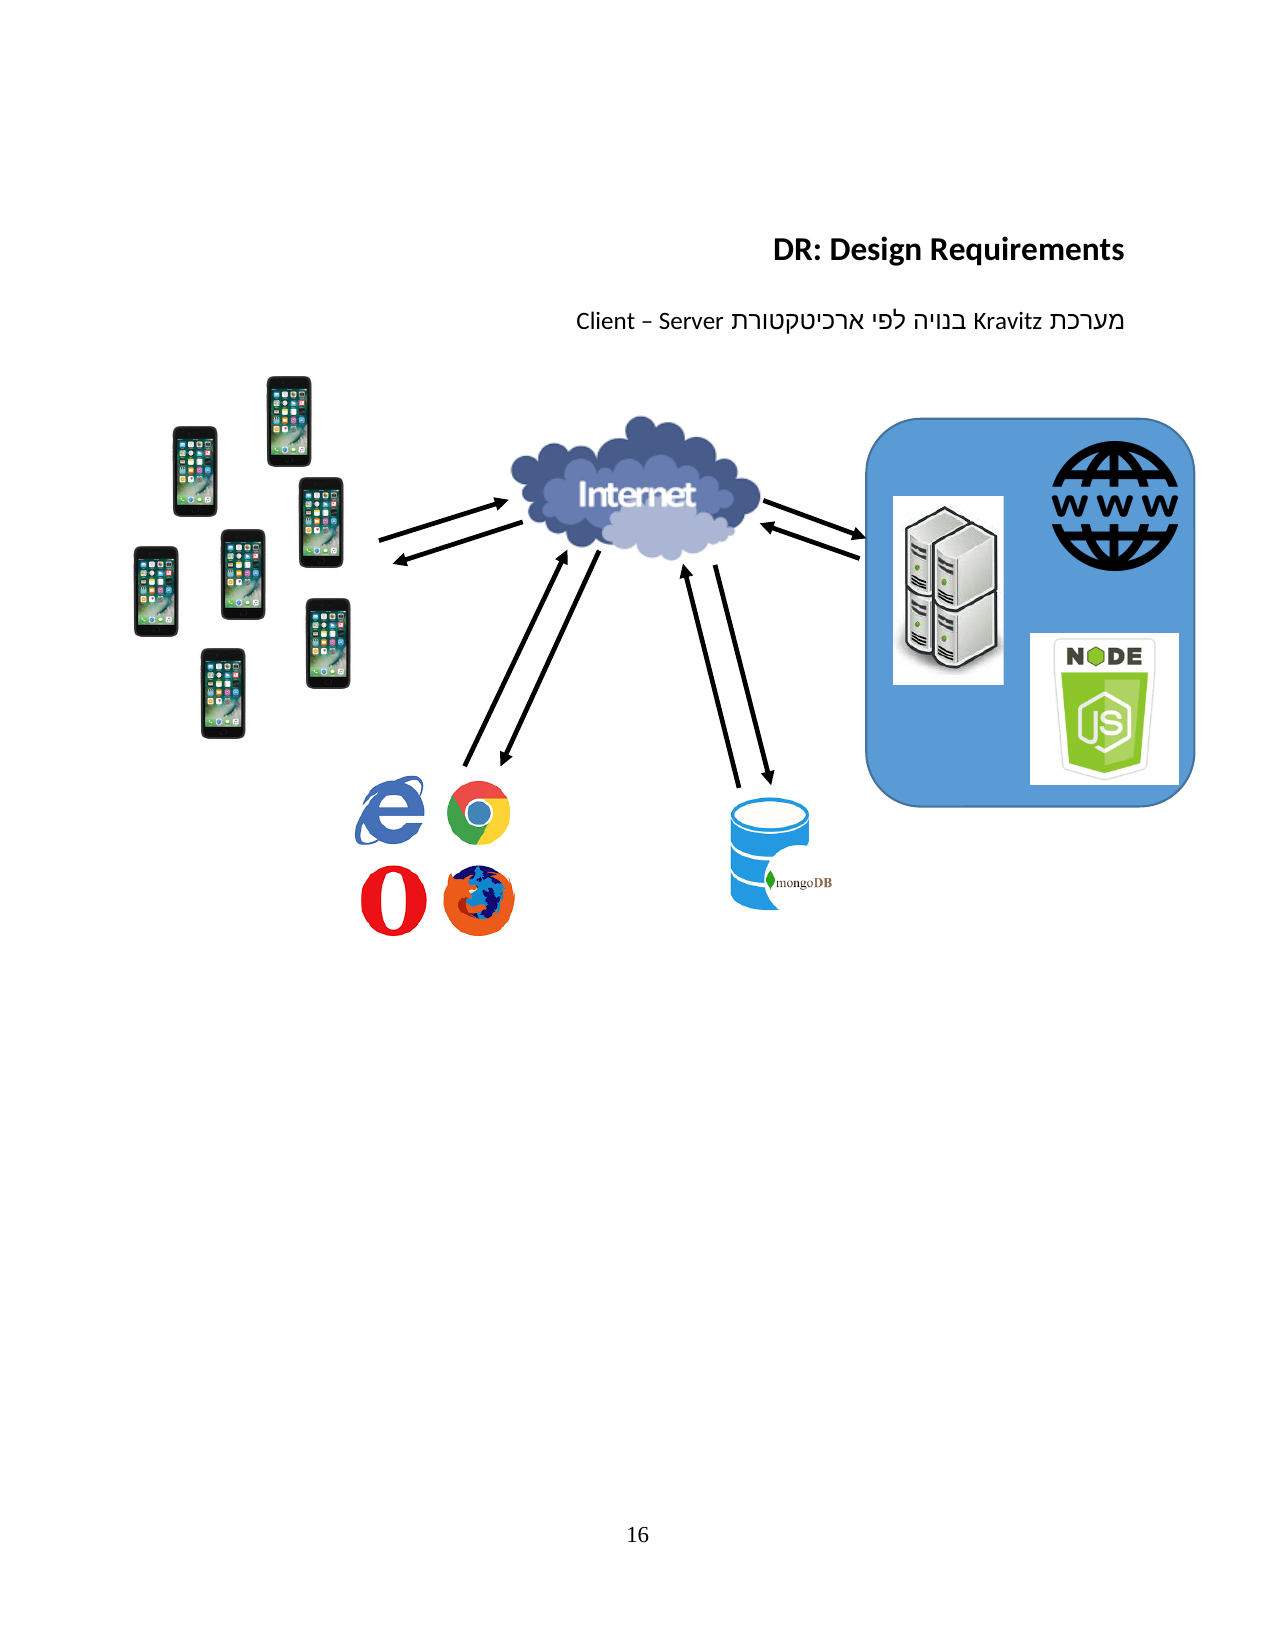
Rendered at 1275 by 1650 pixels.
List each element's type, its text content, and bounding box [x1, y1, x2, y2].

picture [1030, 633, 1179, 785]
picture [716, 791, 845, 922]
text DR: Design Requirements [150, 228, 1125, 268]
picture [104, 368, 380, 746]
picture [893, 496, 1004, 685]
picture [320, 766, 551, 942]
picture [1047, 437, 1183, 575]
picture [508, 401, 767, 575]
text מערכת Kravitz בנויה לפי ארכיטקטורת Client – Server [150, 305, 1125, 336]
